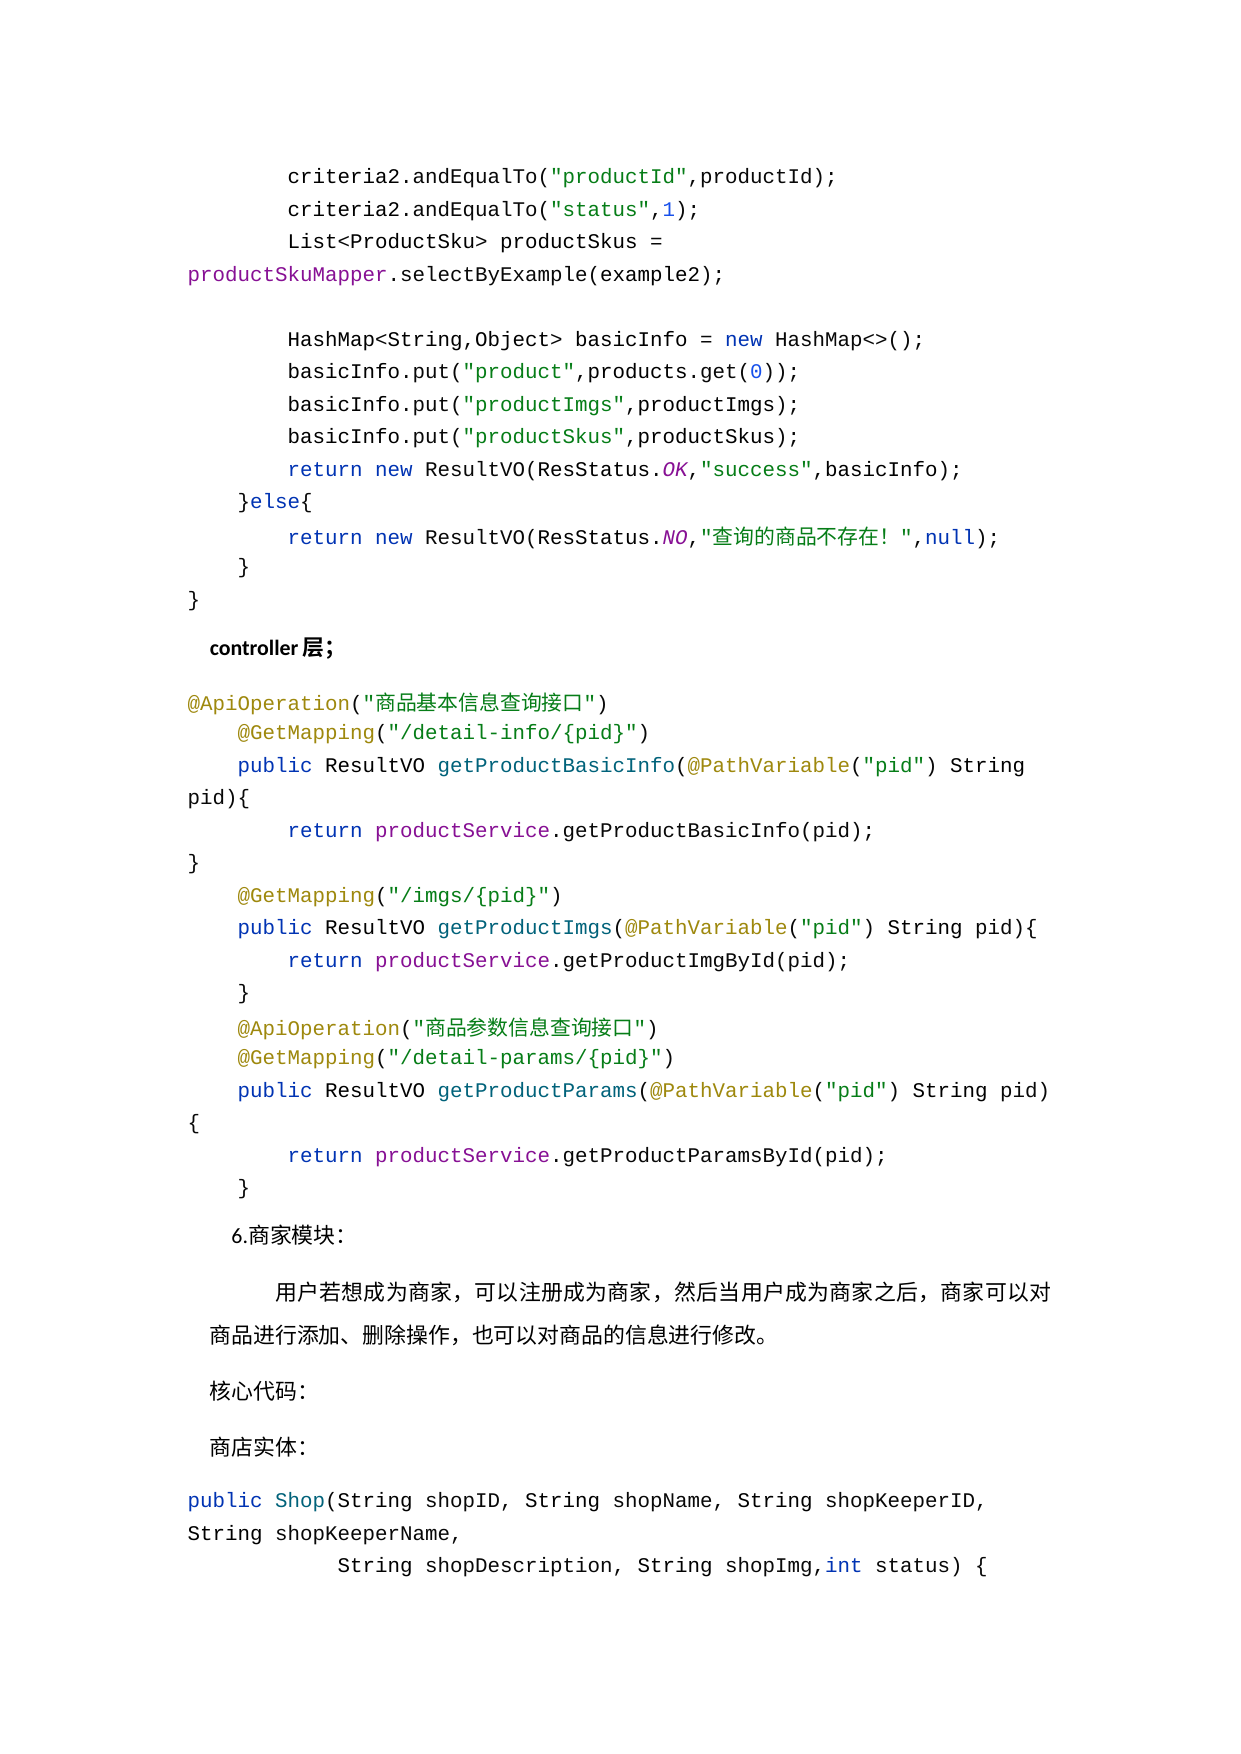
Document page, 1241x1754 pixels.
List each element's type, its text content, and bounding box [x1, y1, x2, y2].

text controller层； [209, 629, 1053, 662]
text @ApiOperation("商品基本信息查询接口") @GetMapping("/detail-info/{pid}") public ResultVO getProductBasicInfo(@PathVariable("pid") String pid){ return productService.getProductBasicInfo(pid); } @GetMapping("/imgs/{pid}") public ResultVO getProductImgs(@PathVariable("pid") String pid){ return productService.getProductImgById(pid); } @ApiOperation("商品参数信息查询接口") @GetMapping("/detail-params/{pid}") public ResultVO getProductParams(@PathVariable("pid") String pid){ return productService.getProductParamsById(pid); } [187, 686, 1053, 1206]
text 6.商家模块： [209, 1218, 1053, 1251]
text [187, 162, 1053, 617]
text 商店实体： [209, 1430, 1053, 1462]
text 用户若想成为商家，可以注册成为商家，然后当用户成为商家之后，商家可以对商品进行添加、删除操作，也可以对商品的信息进行修改。 [209, 1274, 1053, 1350]
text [187, 1486, 1053, 1583]
text 核心代码： [209, 1374, 1053, 1406]
